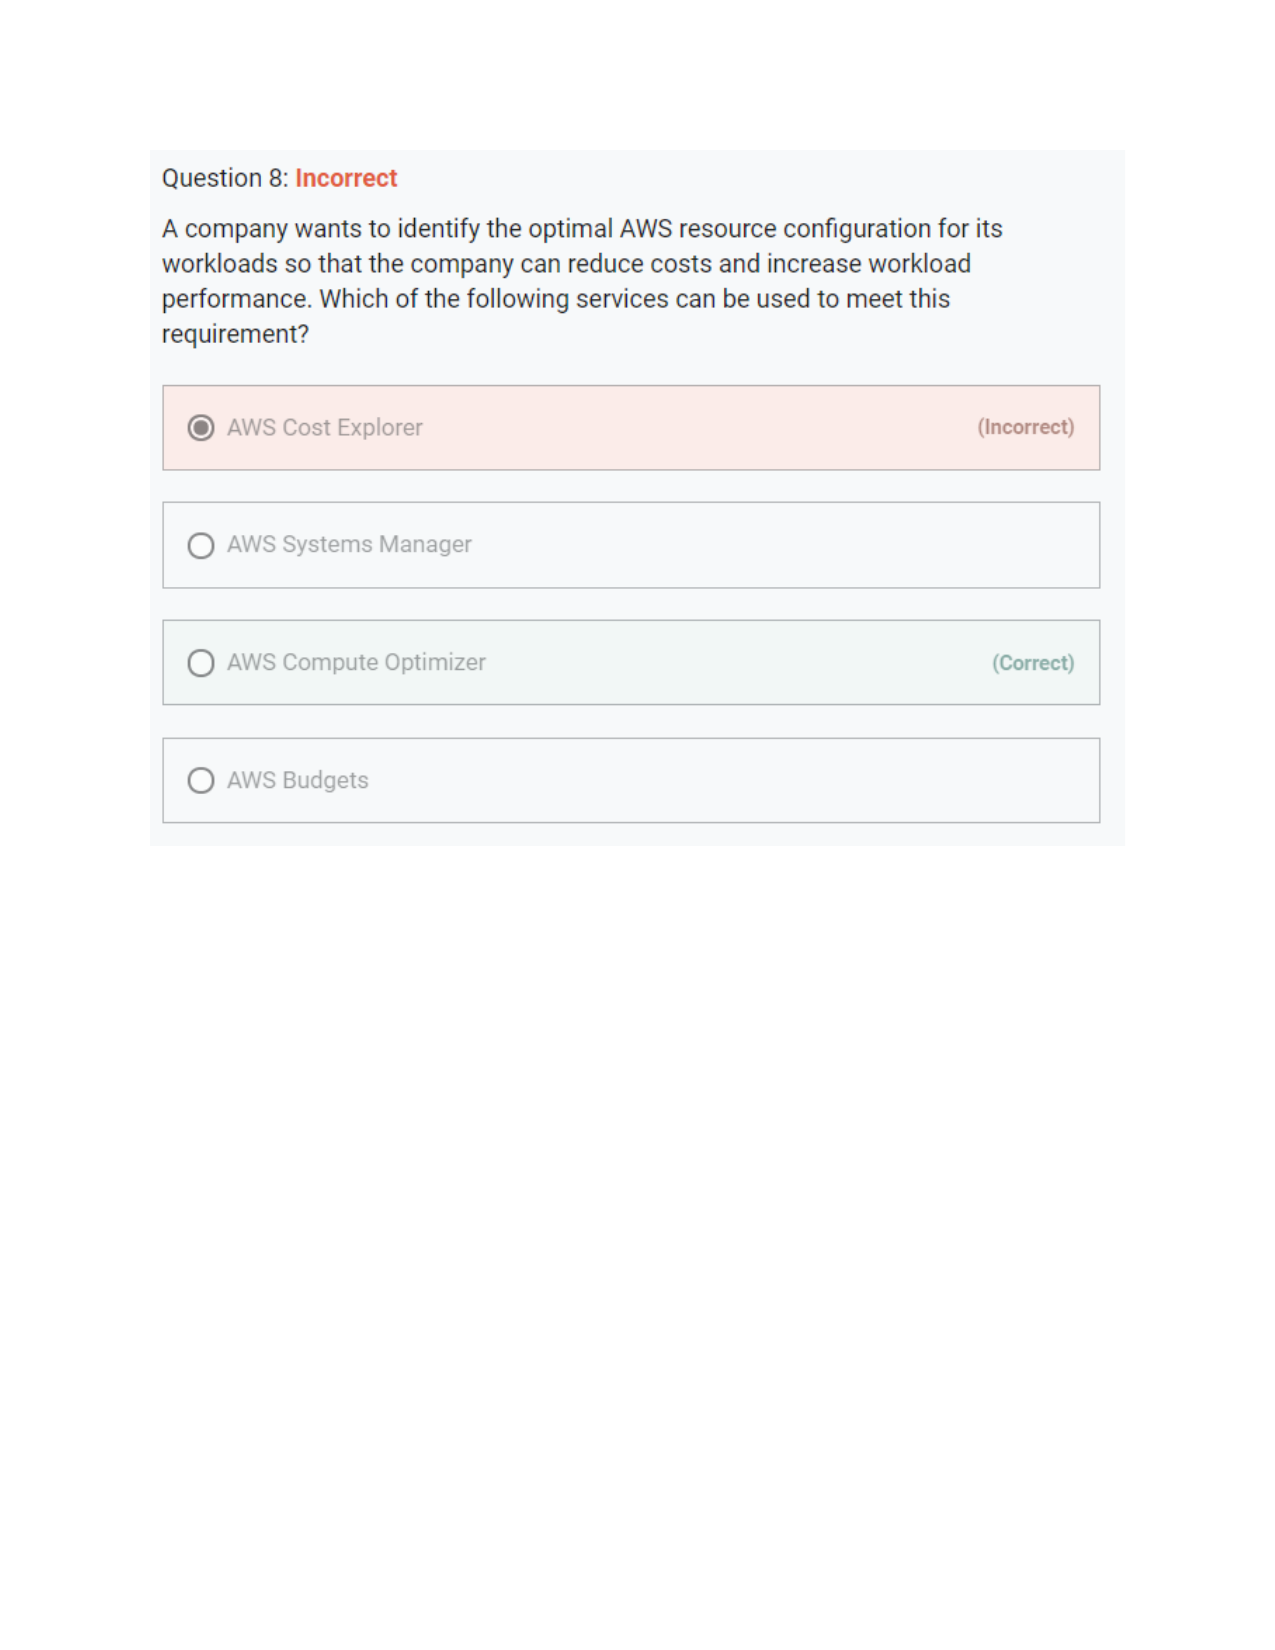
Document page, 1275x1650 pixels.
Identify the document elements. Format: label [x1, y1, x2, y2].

picture [150, 150, 1125, 846]
